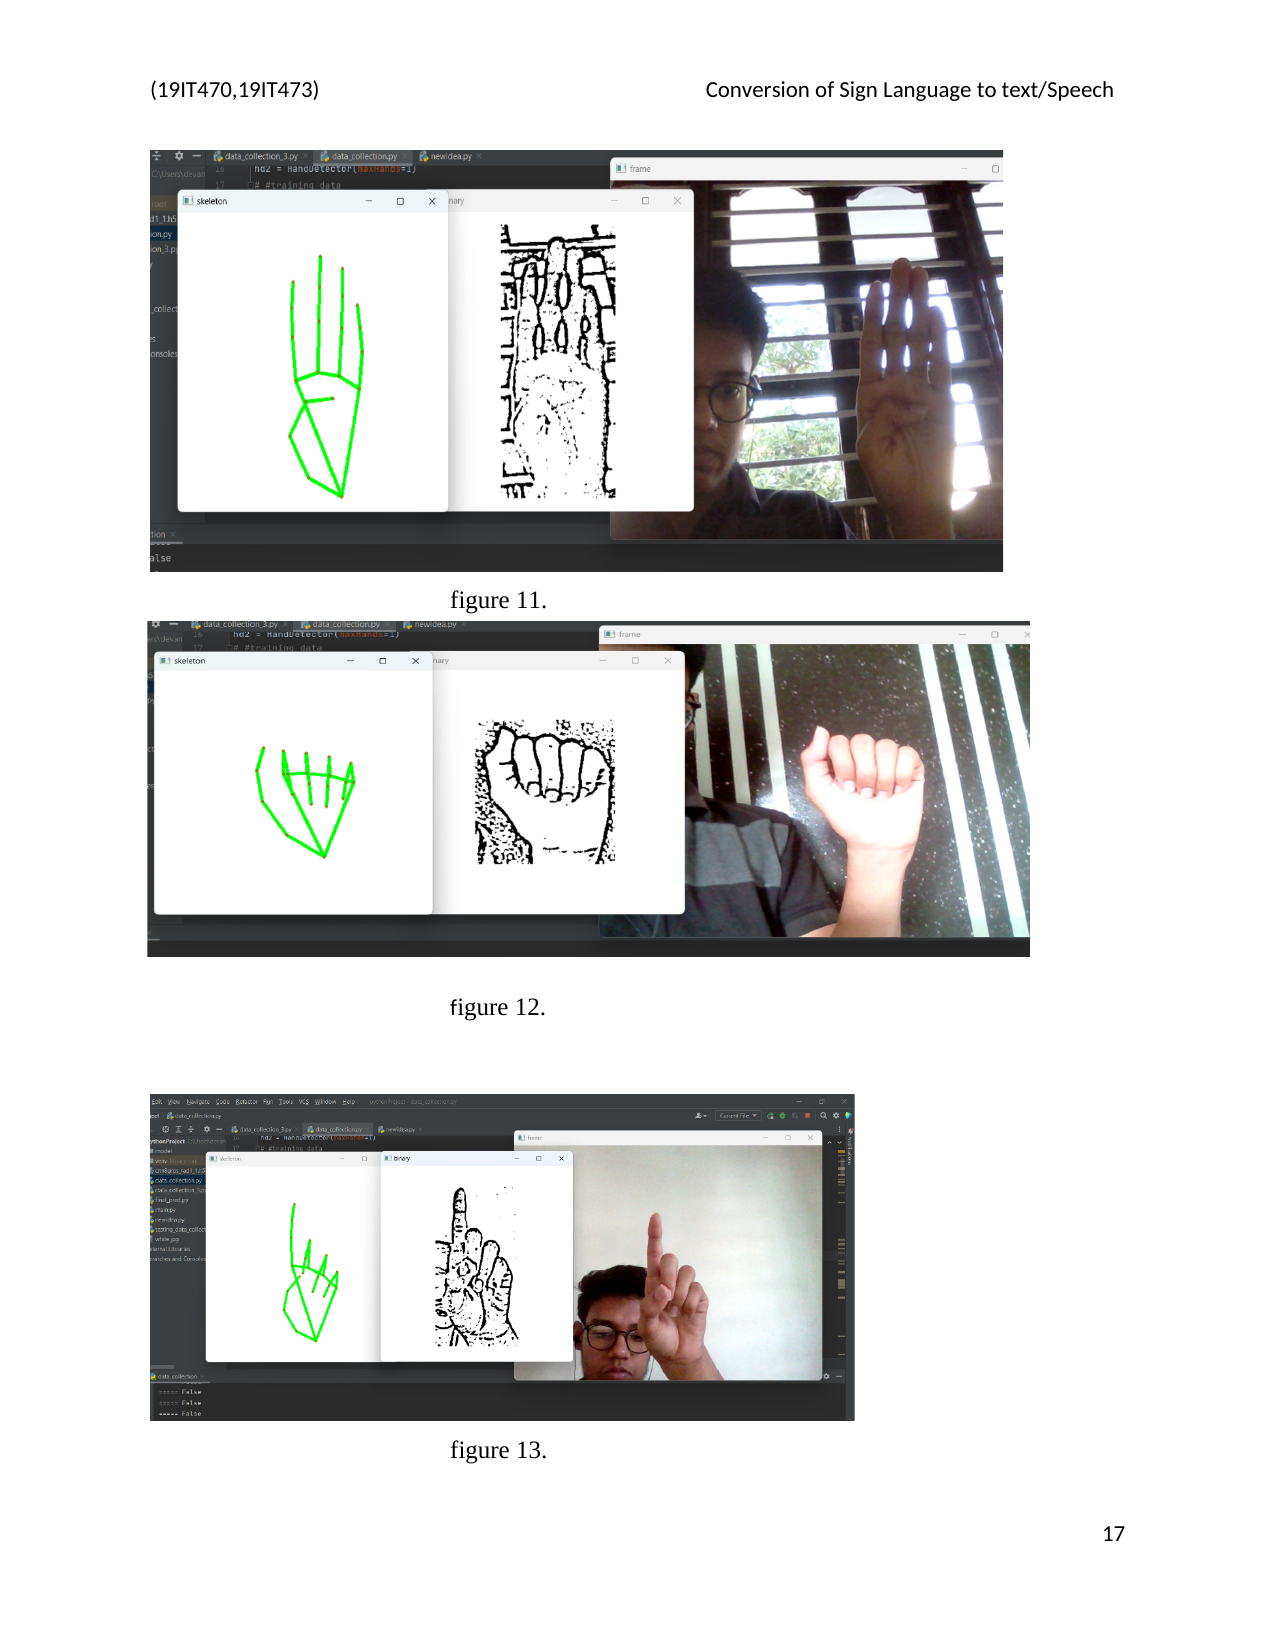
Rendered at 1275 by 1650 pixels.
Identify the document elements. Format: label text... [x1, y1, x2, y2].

picture [147, 621, 1030, 957]
picture [150, 1094, 855, 1421]
list figure 11. [150, 586, 1125, 614]
text figure 12. [375, 992, 1125, 1021]
picture [150, 150, 1004, 572]
list figure 13. [375, 1435, 1125, 1464]
